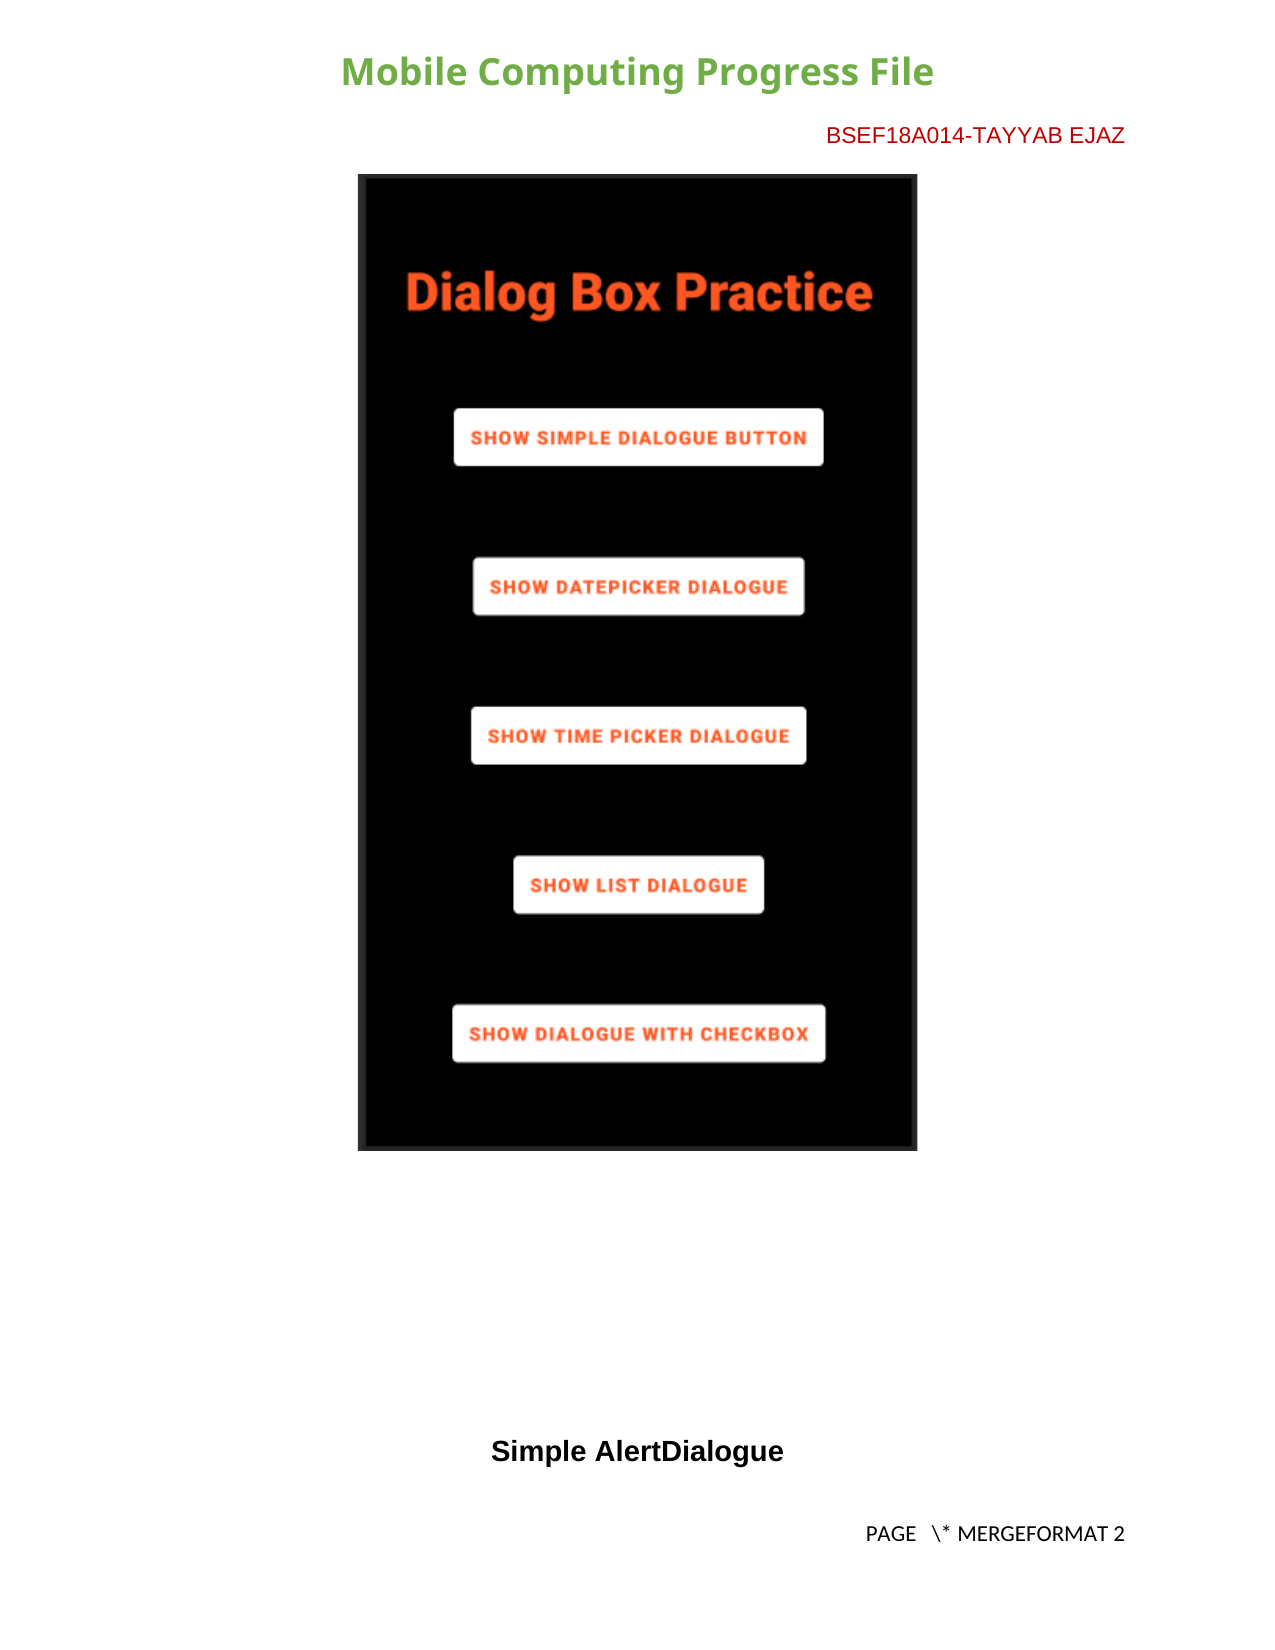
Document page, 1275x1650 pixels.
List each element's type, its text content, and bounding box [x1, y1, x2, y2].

text Simple AlertDialogue [150, 1434, 1125, 1467]
picture [357, 174, 918, 1151]
